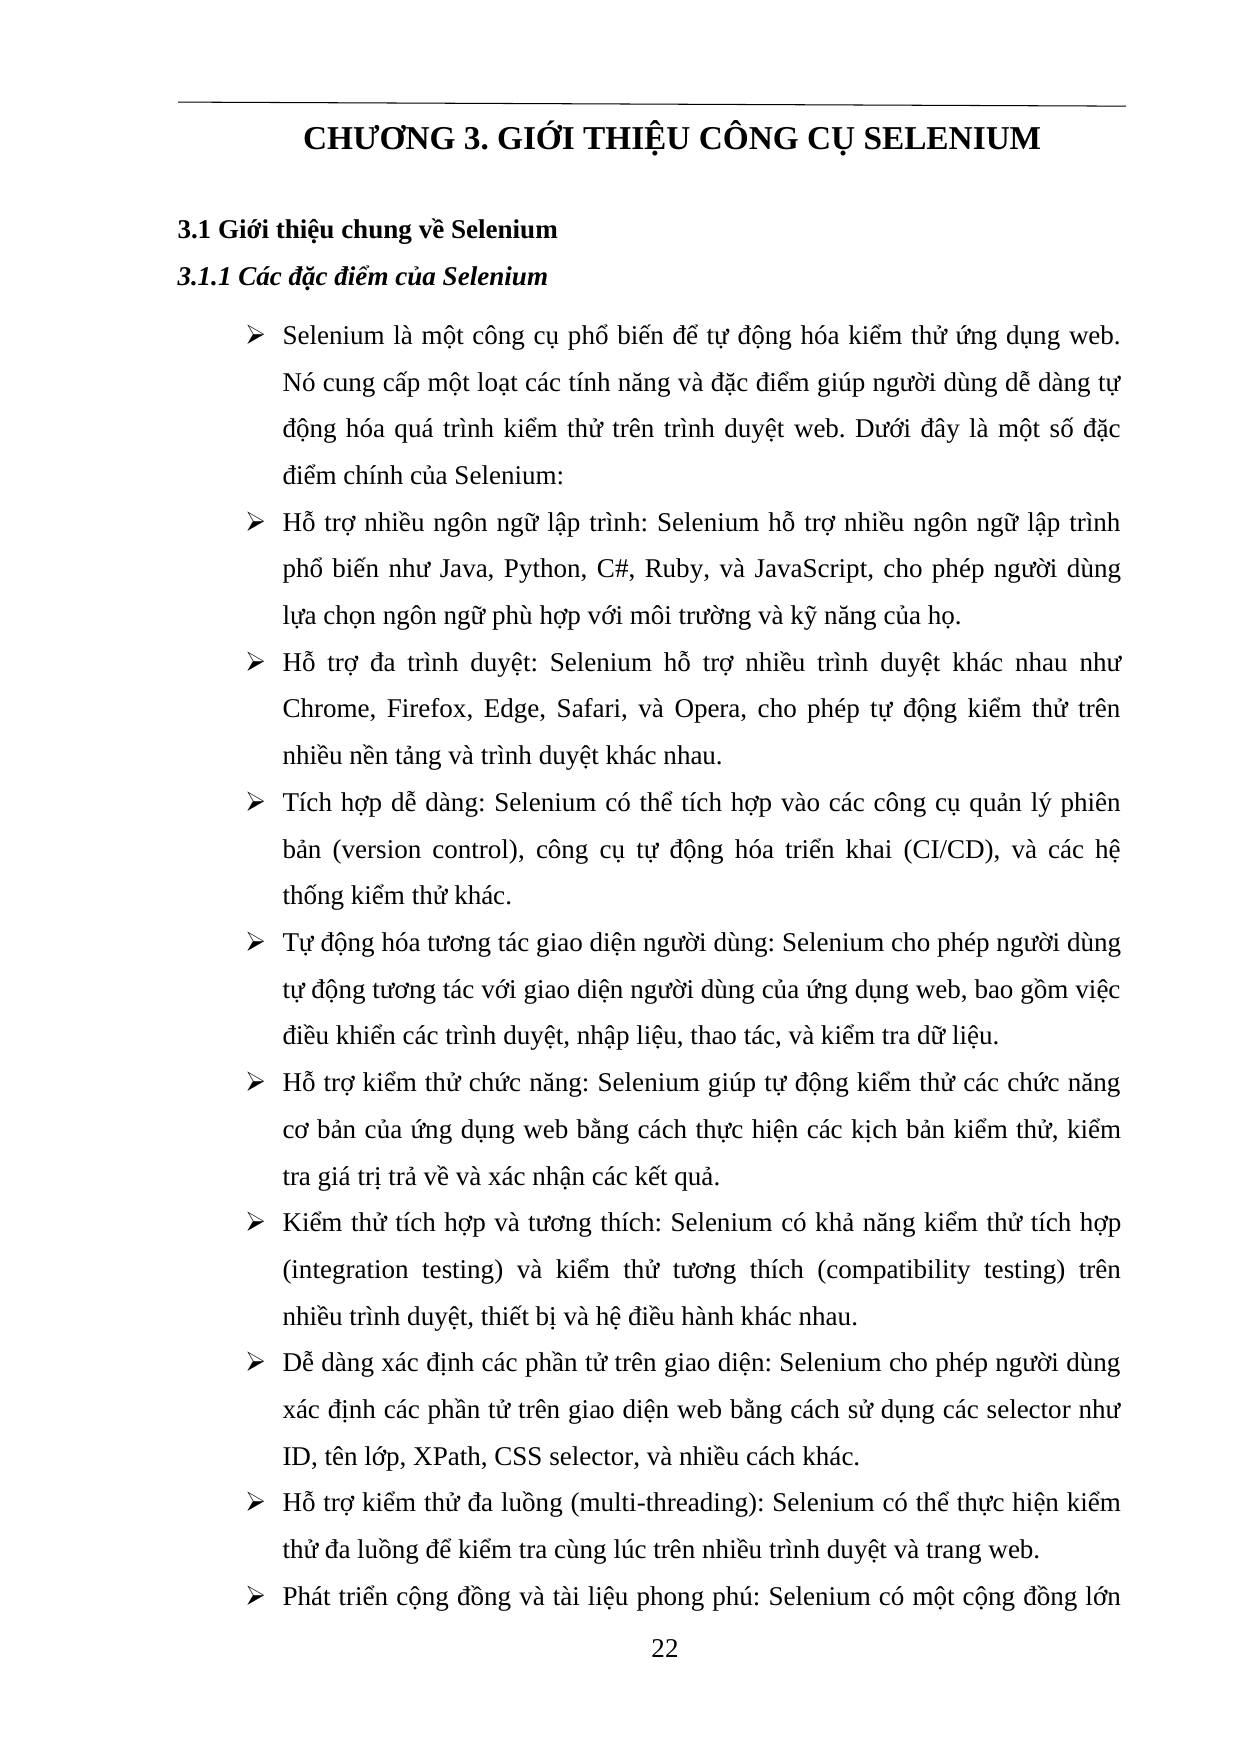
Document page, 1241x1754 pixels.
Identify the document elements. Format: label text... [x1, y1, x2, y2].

list Selenium là một công cụ phổ biến để tự động hóa kiểm thử ứng dụng web. Nó cung cấp một loạt các tính năng và đặc điểm giúp người dùng dễ dàng tự động hóa quá trình kiểm thử trên trình duyệt web. Dưới đây là một số đặc điểm chính của Selenium: [245, 319, 1122, 490]
list Kiểm thử tích hợp và tương thích: Selenium có khả năng kiểm thử tích hợp (integration testing) và kiểm thử tương thích (compatibility testing) trên nhiều trình duyệt, thiết bị và hệ điều hành khác nhau. [245, 1206, 1122, 1331]
list Hỗ trợ kiểm thử chức năng: Selenium giúp tự động kiểm thử các chức năng cơ bản của ứng dụng web bằng cách thực hiện các kịch bản kiểm thử, kiểm tra giá trị trả về và xác nhận các kết quả. [245, 1066, 1122, 1191]
list Hỗ trợ đa trình duyệt: Selenium hỗ trợ nhiều trình duyệt khác nhau như Chrome, Firefox, Edge, Safari, và Opera, cho phép tự động kiểm thử trên nhiều nền tảng và trình duyệt khác nhau. [245, 646, 1122, 770]
list Hỗ trợ kiểm thử đa luồng (multi-threading): Selenium có thể thực hiện kiểm thử đa luồng để kiểm tra cùng lúc trên nhiều trình duyệt và trang web. [245, 1486, 1122, 1564]
subtitle 3.1.1 Các đặc điểm của Selenium [177, 260, 1122, 291]
list Tự động hóa tương tác giao diện người dùng: Selenium cho phép người dùng tự động tương tác với giao diện người dùng của ứng dụng web, bao gồm việc điều khiển các trình duyệt, nhập liệu, thao tác, và kiểm tra dữ liệu. [245, 926, 1122, 1051]
subtitle CHƯƠNG 3. GIỚI THIỆU CÔNG CỤ SELENIUM [222, 118, 1122, 156]
subtitle 3.1 Giới thiệu chung về Selenium [177, 213, 1122, 244]
list Tích hợp dễ dàng: Selenium có thể tích hợp vào các công cụ quản lý phiên bản (version control), công cụ tự động hóa triển khai (CI/CD), và các hệ thống kiểm thử khác. [245, 786, 1122, 911]
list Dễ dàng xác định các phần tử trên giao diện: Selenium cho phép người dùng xác định các phần tử trên giao diện web bằng cách sử dụng các selector như ID, tên lớp, XPath, CSS selector, và nhiều cách khác. [245, 1346, 1122, 1471]
list Hỗ trợ nhiều ngôn ngữ lập trình: Selenium hỗ trợ nhiều ngôn ngữ lập trình phổ biến như Java, Python, C#, Ruby, và JavaScript, cho phép người dùng lựa chọn ngôn ngữ phù hợp với môi trường và kỹ năng của họ. [245, 506, 1122, 630]
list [245, 1580, 1122, 1611]
